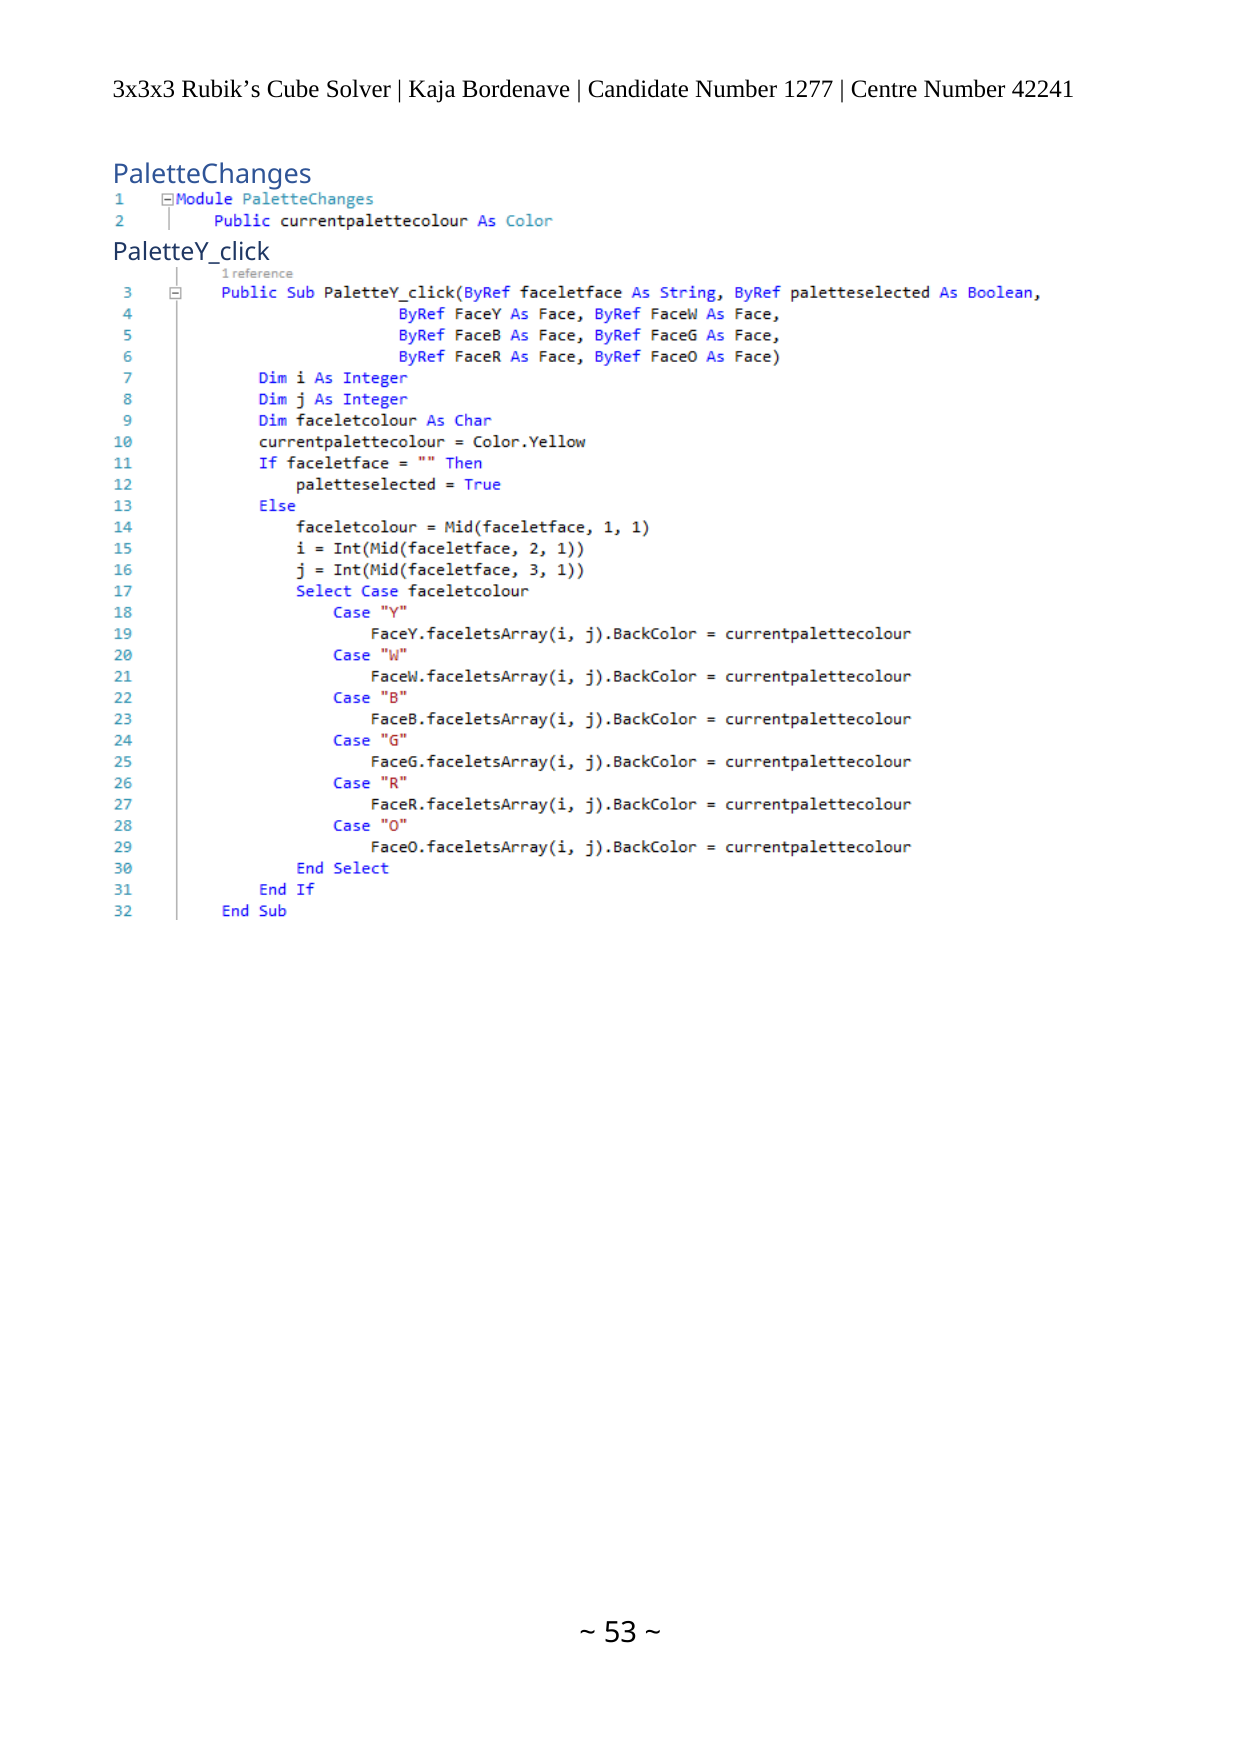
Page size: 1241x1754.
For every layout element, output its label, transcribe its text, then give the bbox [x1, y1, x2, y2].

picture [112, 191, 558, 230]
subtitle PaletteChanges [112, 154, 1128, 191]
subtitle PaletteY_click [112, 233, 1128, 268]
picture [112, 267, 1045, 920]
